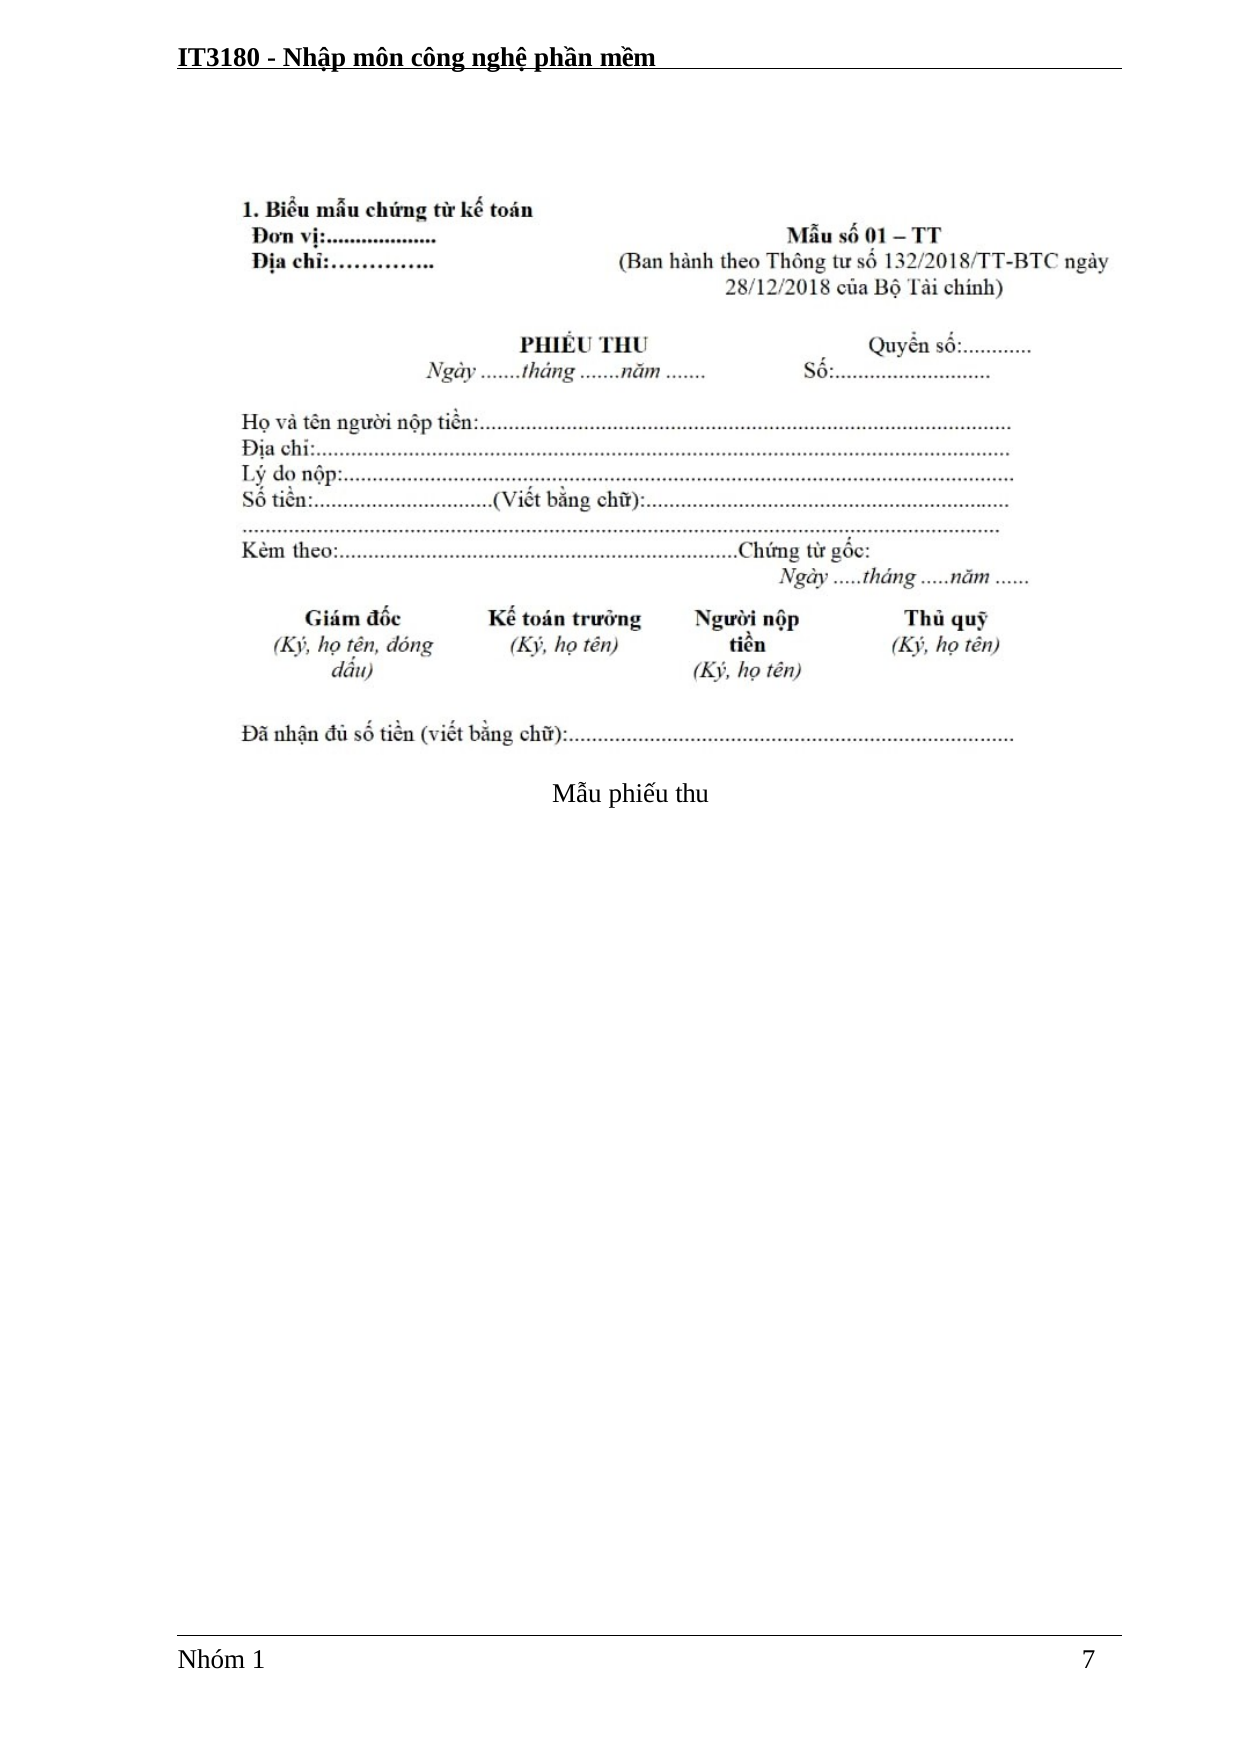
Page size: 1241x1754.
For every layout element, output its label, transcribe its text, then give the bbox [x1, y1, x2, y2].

text Mẫu phiếu thu [207, 777, 1054, 808]
picture [235, 188, 1115, 755]
